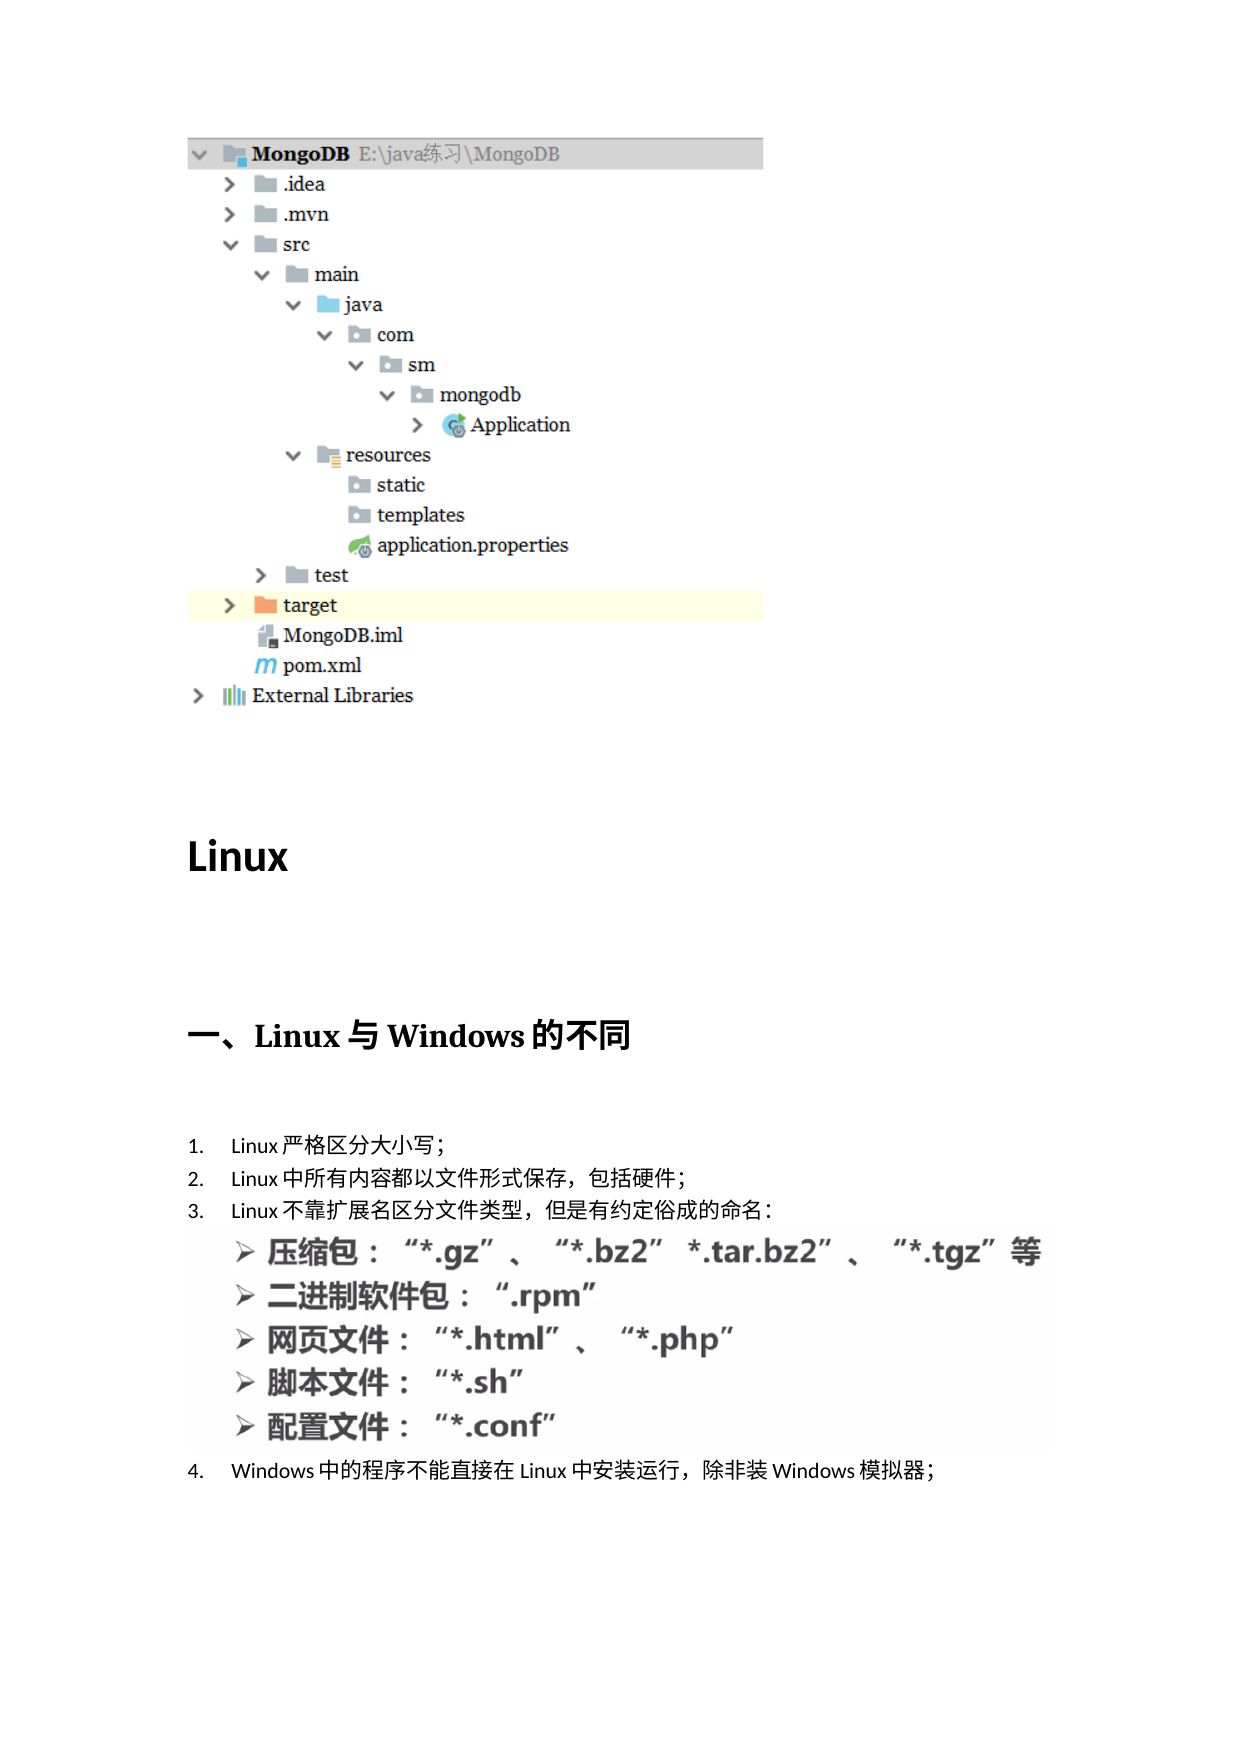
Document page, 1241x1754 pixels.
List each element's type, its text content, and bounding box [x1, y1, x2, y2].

text 4. Windows中的程序不能直接在Linux中安装运行，除非装Windows模拟器； [187, 1453, 1053, 1486]
list Linux中所有内容都以文件形式保存，包括硬件； [187, 1161, 1053, 1193]
picture [187, 137, 764, 706]
list Linux严格区分大小写； [187, 1128, 1053, 1161]
picture [187, 1225, 1053, 1452]
subtitle Linux [187, 823, 1053, 888]
list Linux不靠扩展名区分文件类型，但是有约定俗成的命名： [187, 1193, 1053, 1225]
subtitle 一、Linux与Windows的不同 [187, 1001, 1053, 1066]
